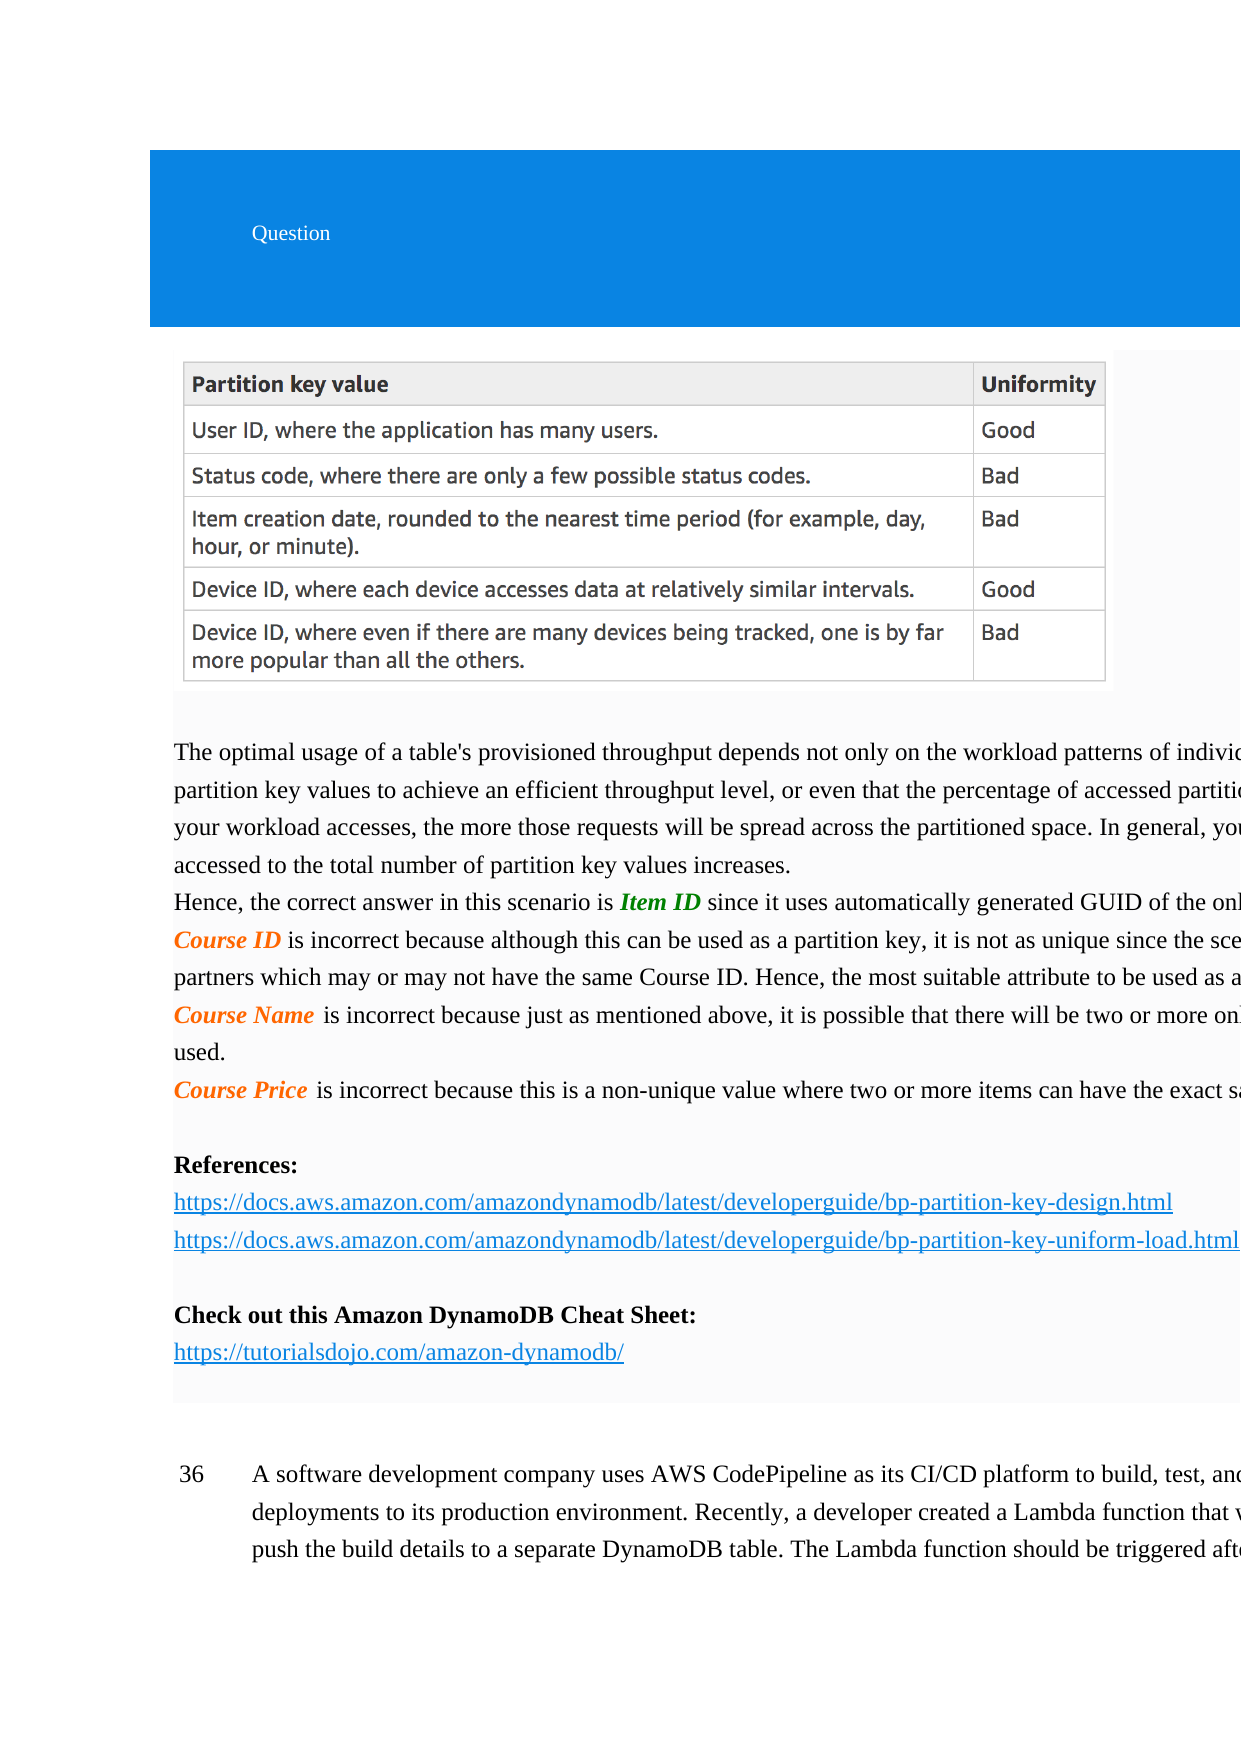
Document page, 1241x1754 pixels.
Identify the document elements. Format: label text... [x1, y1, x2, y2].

picture [173, 350, 1114, 691]
table_header [150, 150, 228, 327]
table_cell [150, 327, 1240, 1427]
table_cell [228, 1427, 1240, 1586]
table_header Question [228, 150, 1240, 327]
table_cell 36 [150, 1427, 228, 1586]
